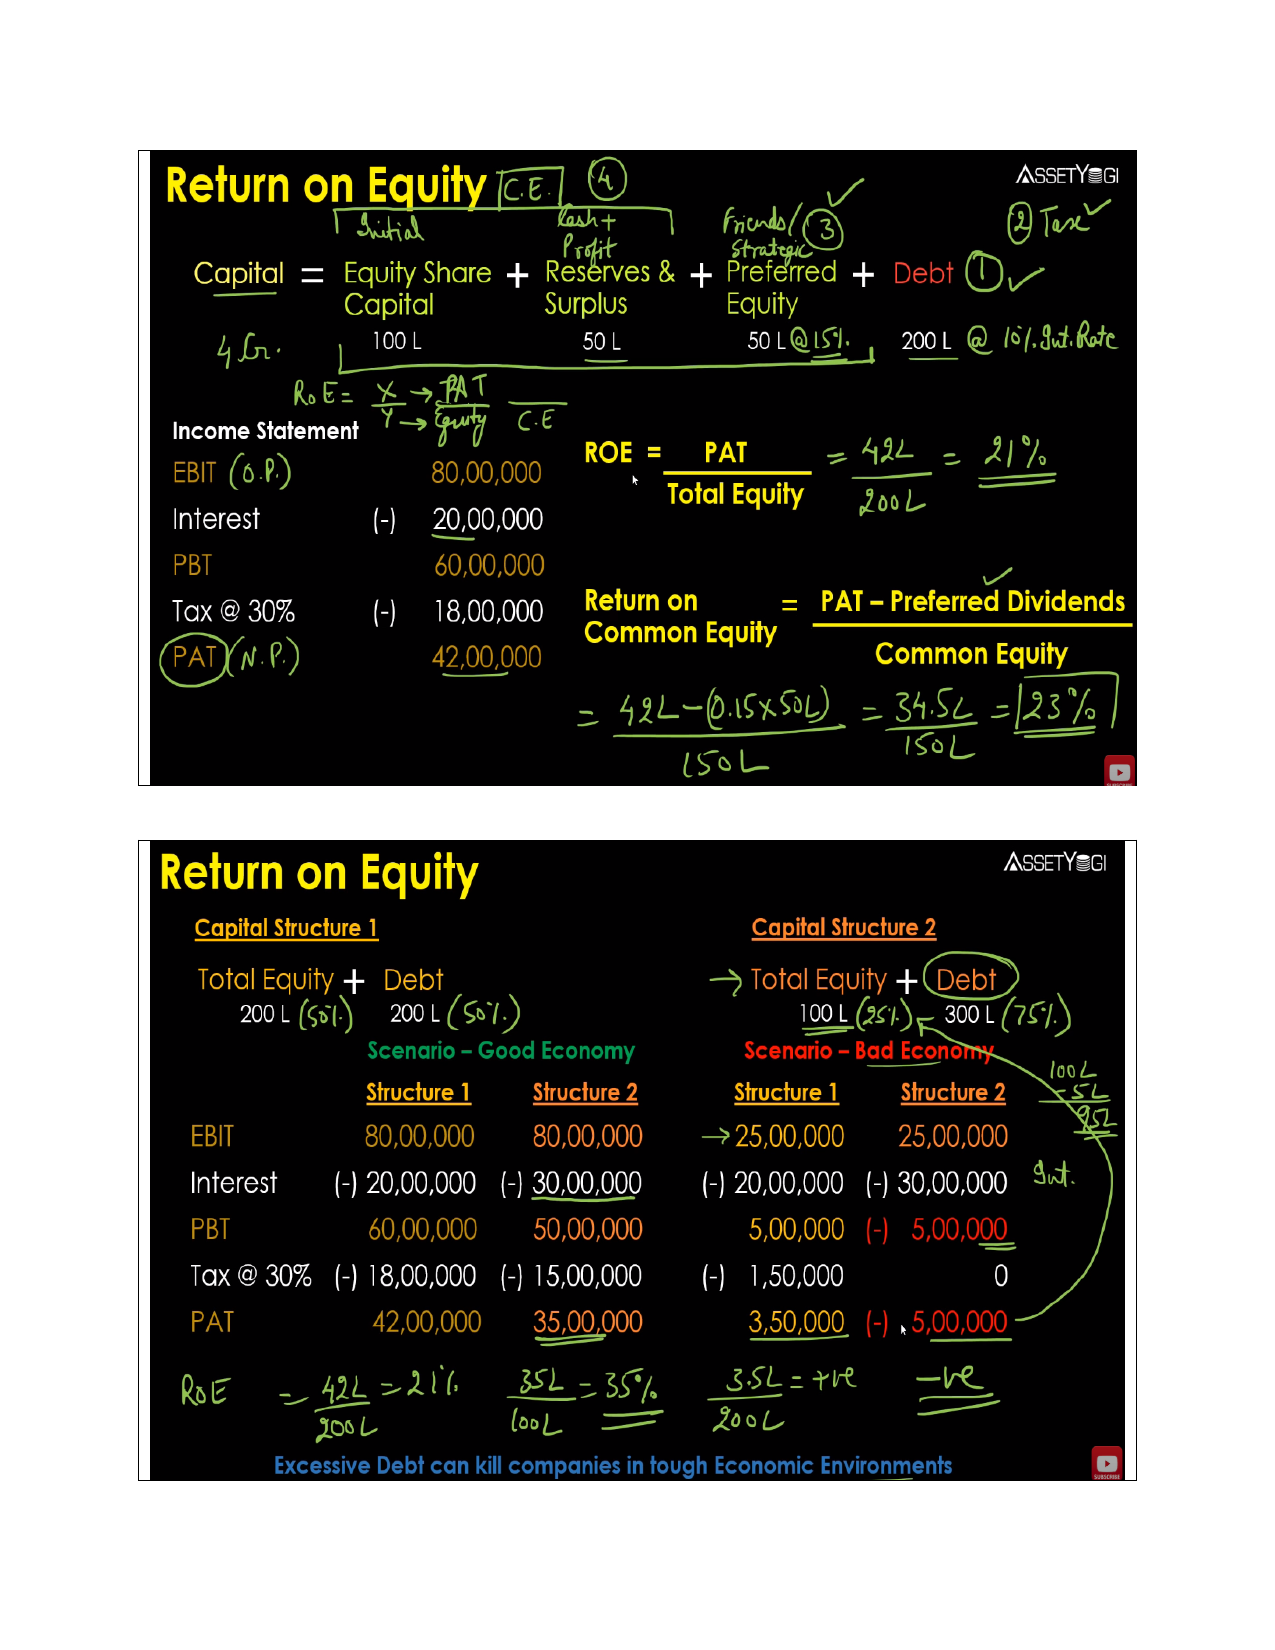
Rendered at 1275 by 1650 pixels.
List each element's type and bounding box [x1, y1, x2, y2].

table_header [139, 151, 150, 785]
picture [150, 151, 1137, 786]
picture [150, 840, 1125, 1480]
table_header [139, 841, 150, 1479]
table_header [1125, 841, 1136, 1479]
